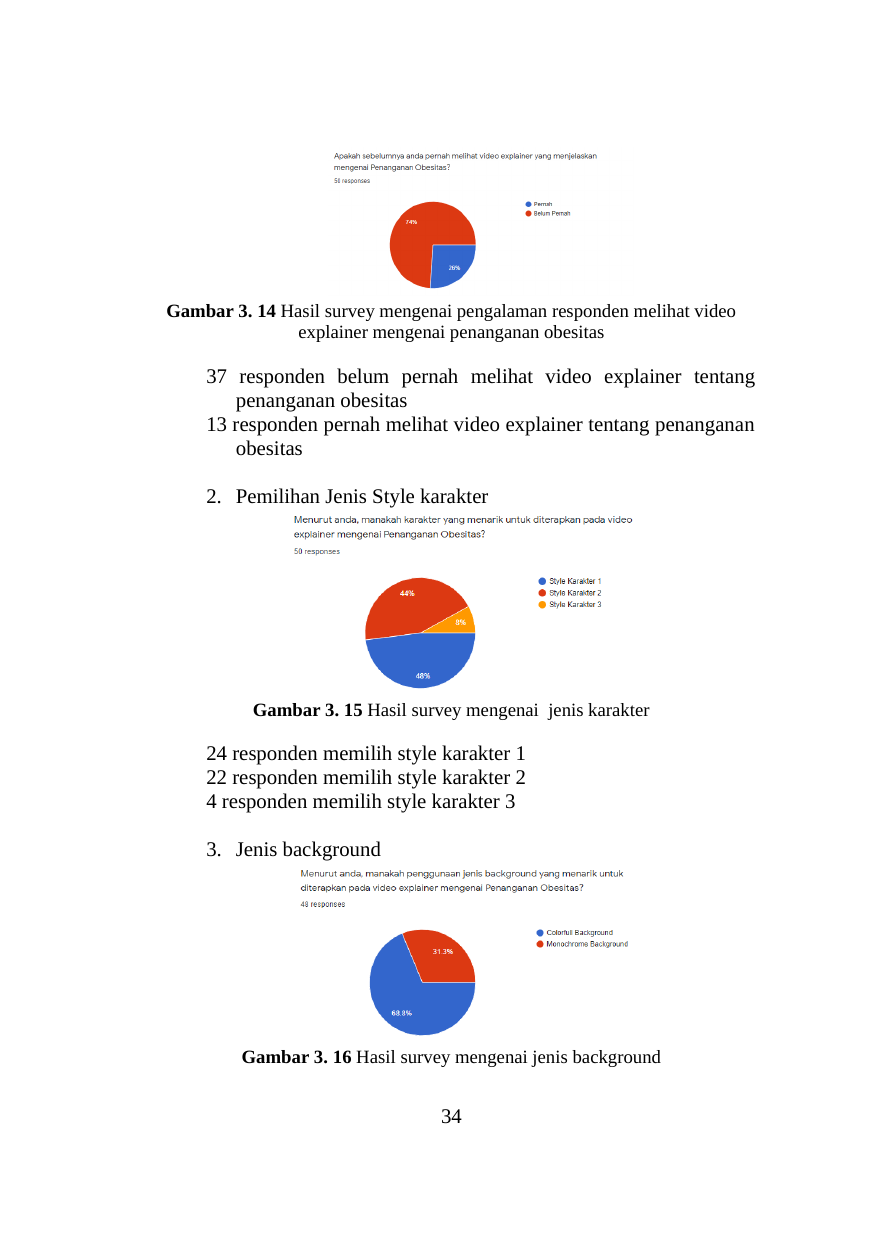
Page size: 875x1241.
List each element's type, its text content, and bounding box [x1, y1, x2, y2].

list Jenis background [206, 837, 756, 861]
text Gambar 3. 15 Hasil survey mengenai jenis karakter [147, 699, 756, 720]
list 37 responden belum pernah melihat video explainer tentang penanganan obesitas [206, 364, 756, 412]
list 13 responden pernah melihat video explainer tentang penanganan obesitas [206, 412, 756, 460]
picture [292, 861, 669, 1042]
text Gambar 3. 16 Hasil survey mengenai jenis background [147, 1046, 756, 1067]
text Gambar 3. 14 Hasil survey mengenai pengalaman responden melihat video explainer mengenai penanganan obesitas [147, 300, 756, 343]
list Pemilihan Jenis Style karakter [206, 484, 756, 508]
picture [327, 147, 634, 296]
list 24 responden memilih style karakter 1 [206, 741, 756, 765]
picture [285, 508, 677, 695]
list 4 responden memilih style karakter 3 [206, 789, 756, 813]
list 22 responden memilih style karakter 2 [206, 765, 756, 789]
